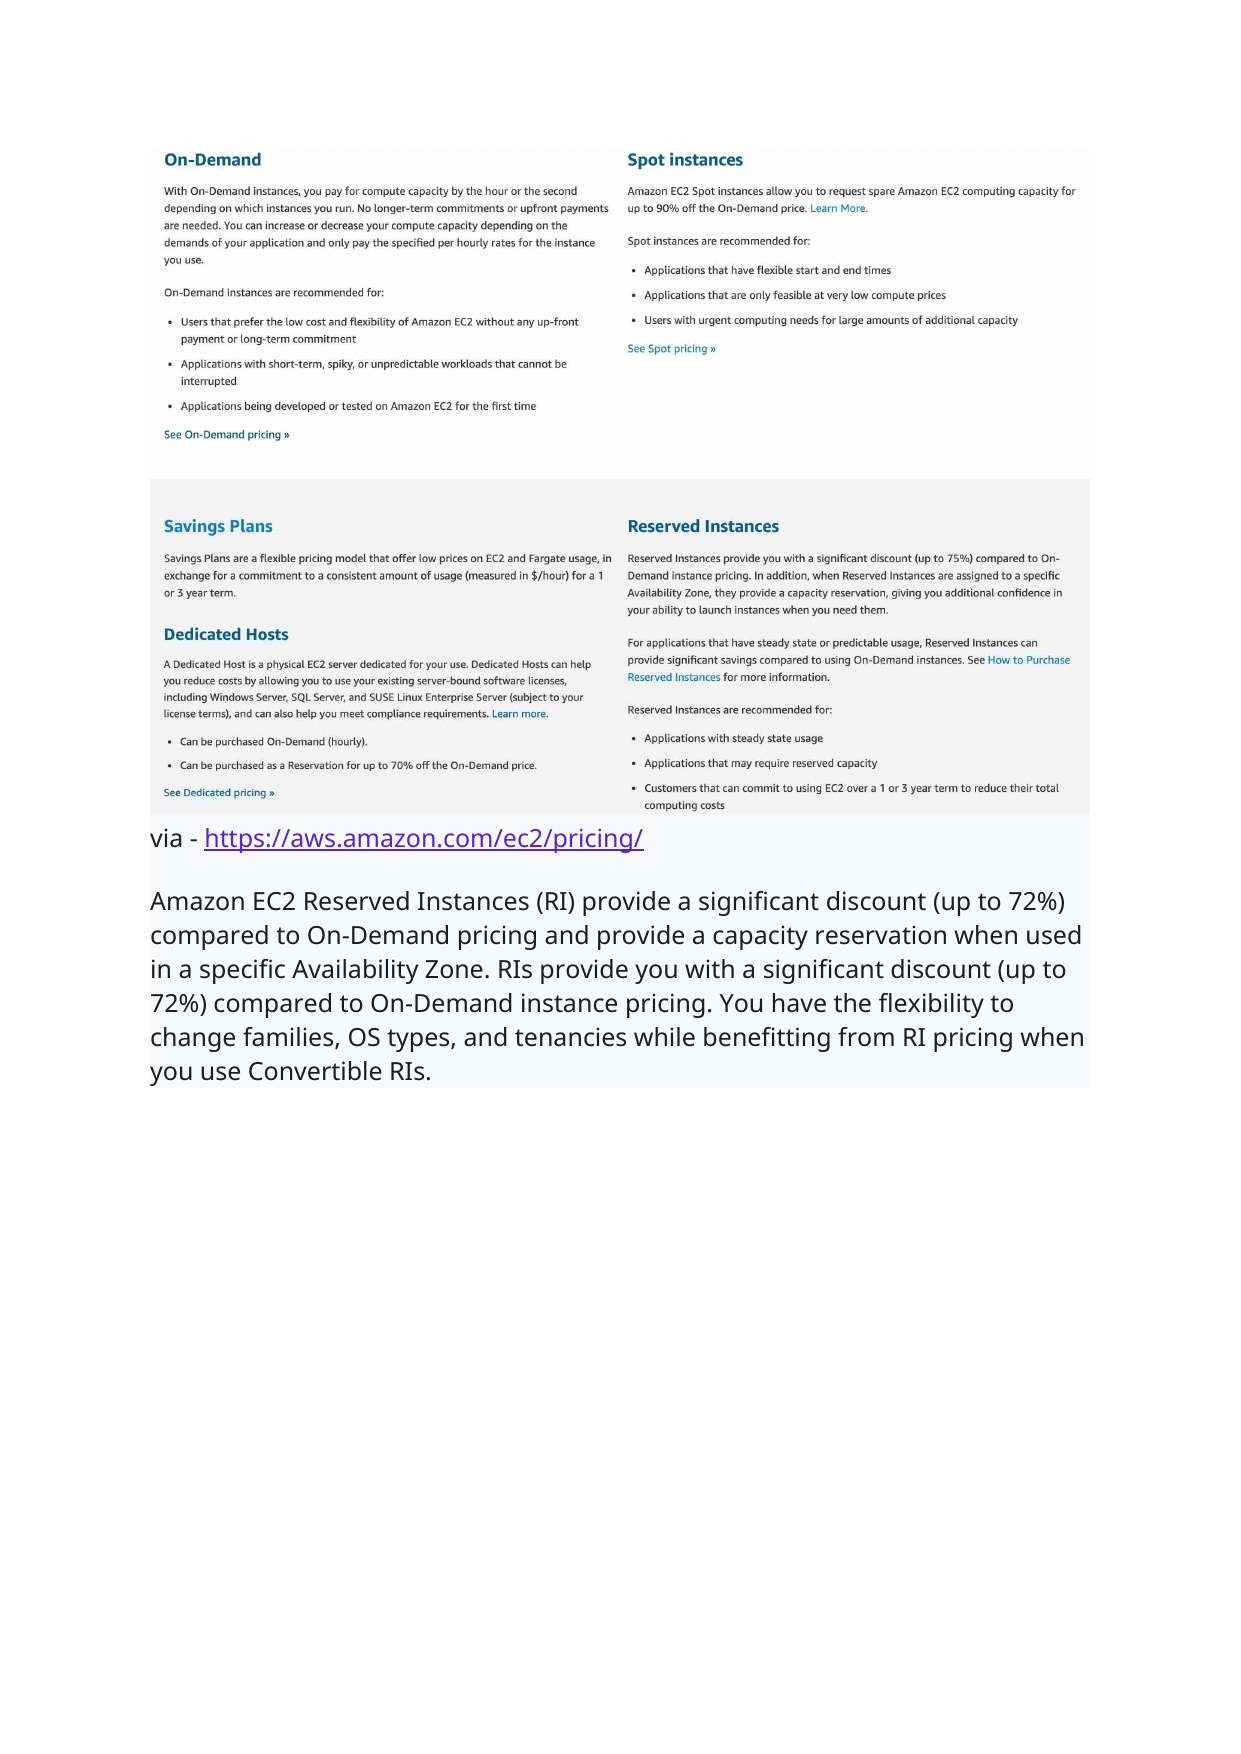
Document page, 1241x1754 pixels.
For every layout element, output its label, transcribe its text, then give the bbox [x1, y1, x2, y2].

text EC2 Instances Pricing Options: via - https://aws.amazon.com/ec2/pricing/ [150, 814, 1090, 854]
text Amazon EC2 Reserved Instances (RI) provide a significant discount (up to 72%) compared to On-Demand pricing and provide a capacity reservation when used in a specific Availability Zone. RIs provide you with a significant discount (up to 72%) compared to On-Demand instance pricing. You have the flexibility to change families, OS types, and tenancies while benefitting from RI pricing when you use Convertible RIs. [150, 884, 1090, 1088]
picture [150, 150, 1091, 814]
